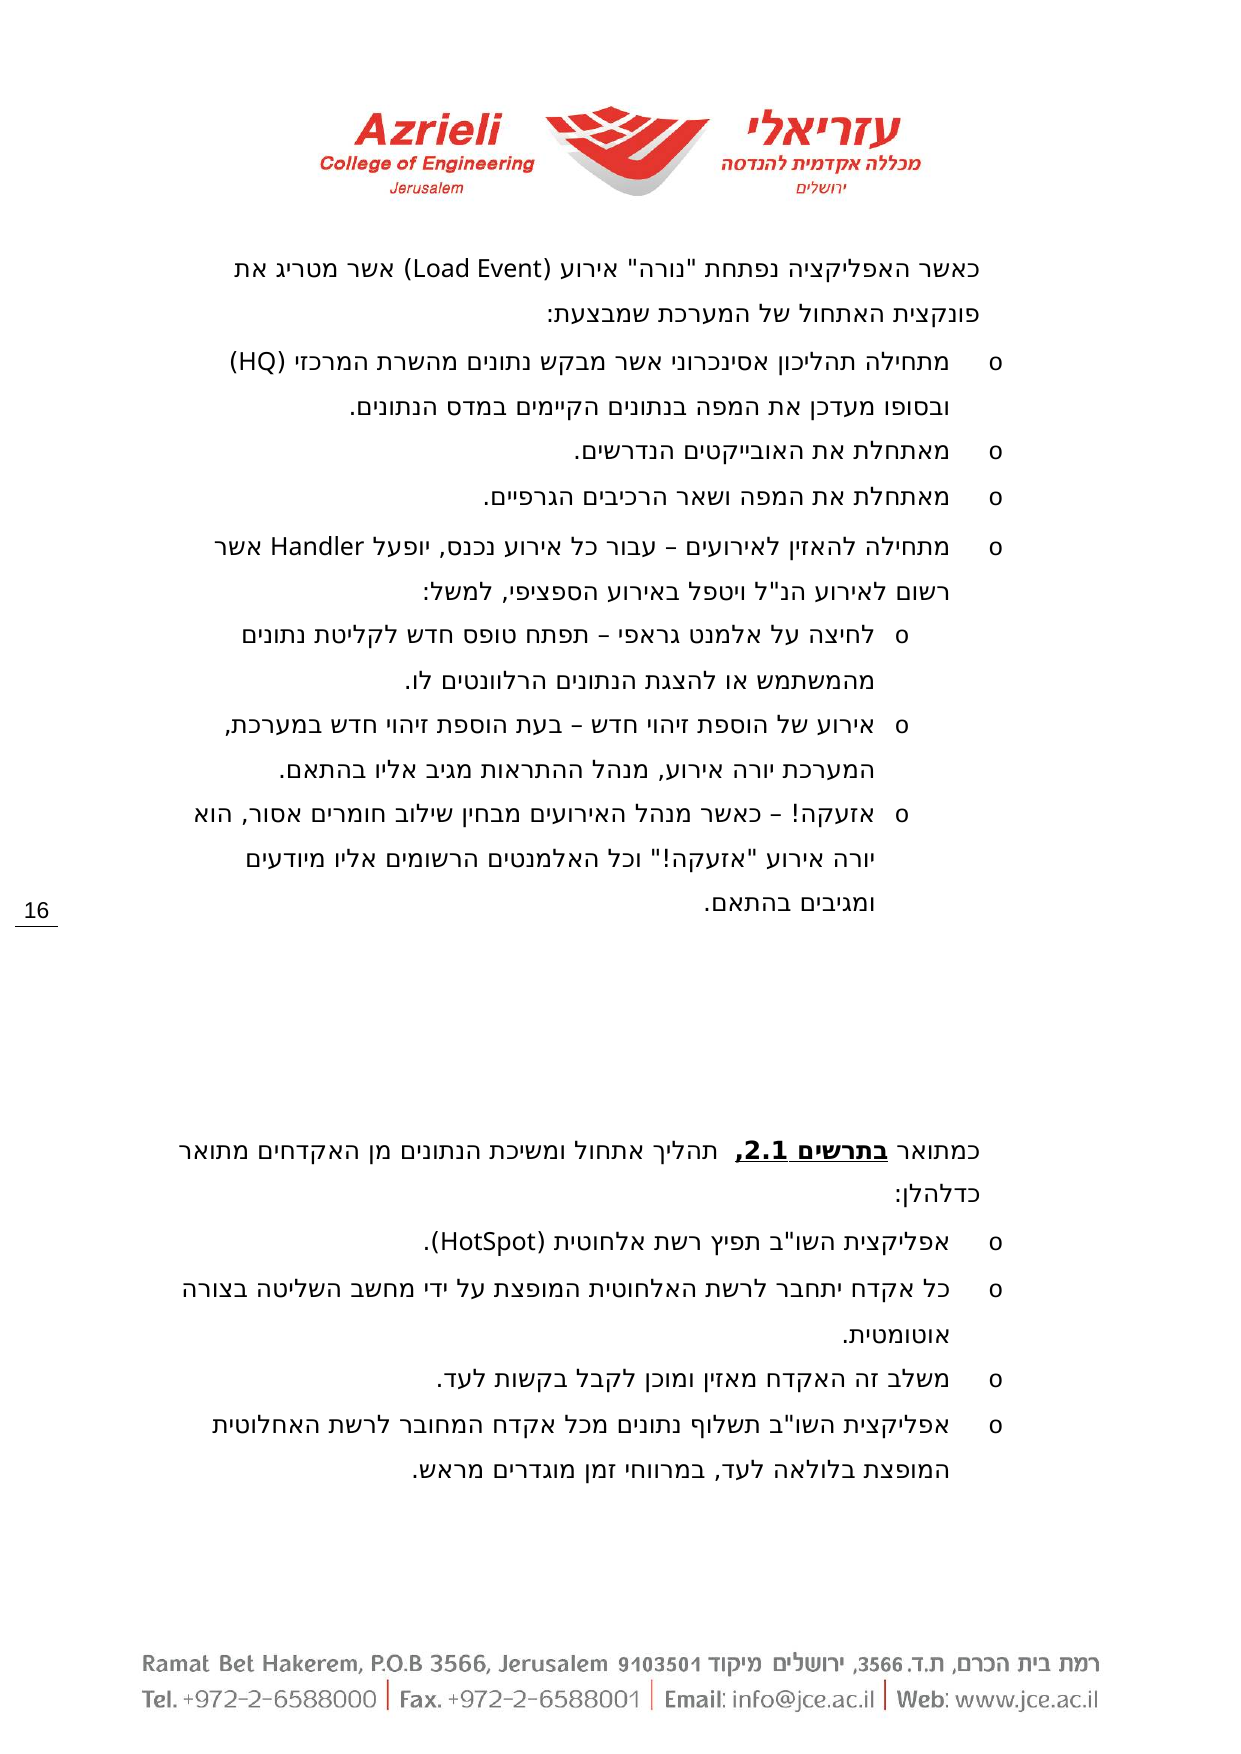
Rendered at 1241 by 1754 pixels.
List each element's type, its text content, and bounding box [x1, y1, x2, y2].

list אפליקצית השו"ב תשלוף נתונים מכל אקדח המחובר לרשת האחלוטית המופצת בלולאה לעד, במרווחי זמן מוגדרים מראש. [177, 1410, 988, 1484]
list אזעקה! – כאשר מנהל האירועים מבחין שילוב חומרים אסור, הוא יורה אירוע "אזעקה!" וכל האלמנטים הרשומים אליו מיודעים ומגיבים בהתאם. [177, 799, 894, 917]
list אפליקצית השו"ב תפיץ רשת אלחוטית (HotSpot). [177, 1223, 988, 1258]
list כמתואר בתרשים 2.1, תהליך אתחול ומשיכת הנתונים מן האקדחים מתואר כדלהלן: [177, 1136, 980, 1209]
list מתחילה תהליכון אסינכרוני אשר מבקש נתונים מהשרת המרכזי (HQ) ובסופו מעדכן את המפה בנתונים הקיימים במדס הנתונים. [177, 343, 988, 421]
list כל אקדח יתחבר לרשת האלחוטית המופצת על ידי מחשב השליטה בצורה אוטומטית. [177, 1275, 988, 1349]
list מאתחלת את האובייקטים הנדרשים. [177, 436, 988, 467]
list לחיצה על אלמנט גראפי – תפתח טופס חדש לקליטת נתונים מהמשתמש או להצגת הנתונים הרלוונטים לו. [177, 621, 894, 695]
list מאתחלת את המפה ושאר הרכיבים הגרפיים. [177, 482, 988, 513]
list מתחילה להאזין לאירועים – עבור כל אירוע נכנס, יופעל Handler אשר רשום לאירוע הנ"ל ויטפל באירוע הספציפי, למשל: [177, 528, 988, 606]
picture [107, 1633, 1133, 1742]
picture [42, 44, 1199, 221]
list אירוע של הוספת זיהוי חדש – בעת הוספת זיהוי חדש במערכת, המערכת יורה אירוע, מנהל ההתראות מגיב אליו בהתאם. [177, 710, 894, 784]
list משלב זה האקדח מאזין ומוכן לקבל בקשות לעד. [177, 1364, 988, 1394]
list כאשר האפליקציה נפתחת "נורה" אירוע (Load Event) אשר מטריג את פונקצית האתחול של המערכת שמבצעת: [177, 251, 980, 329]
